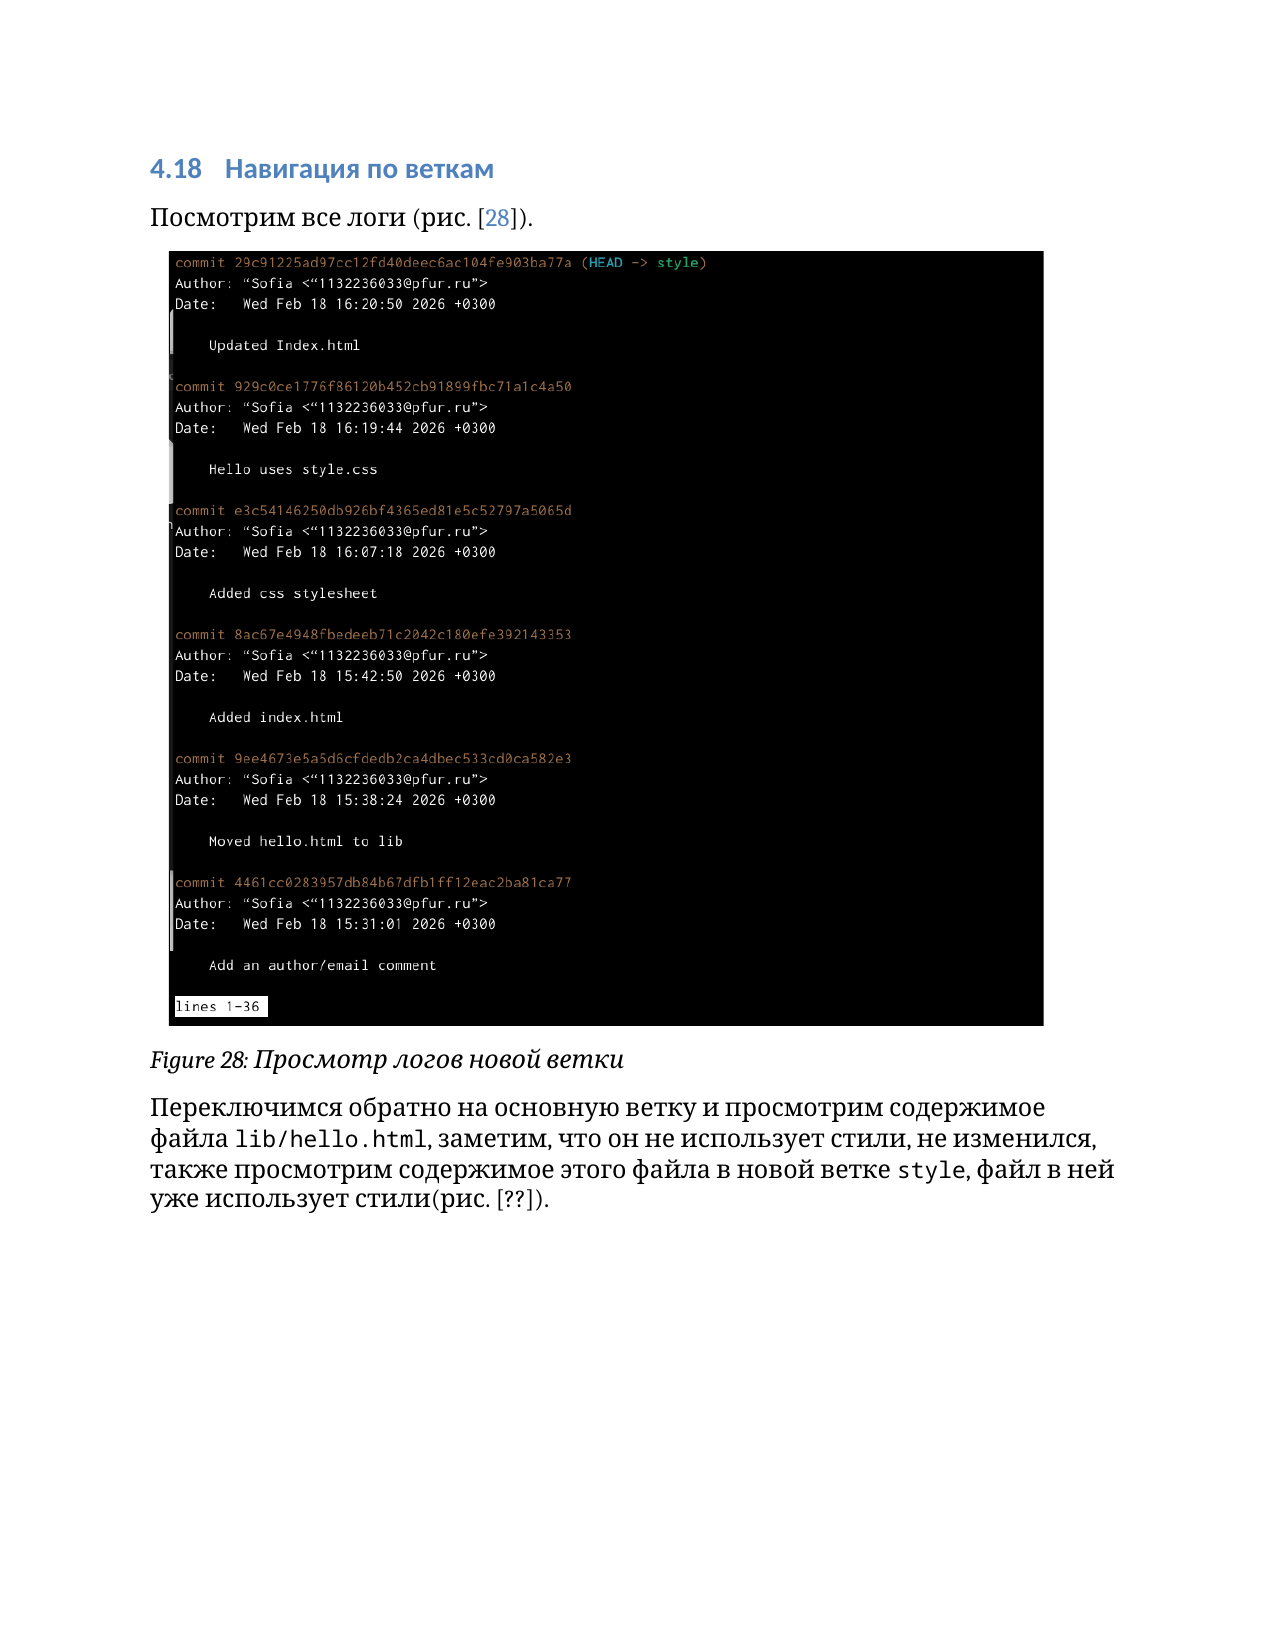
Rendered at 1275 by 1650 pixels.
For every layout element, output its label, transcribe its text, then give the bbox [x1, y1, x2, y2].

text Figure 28: Просмотр логов новой ветки [150, 1046, 1125, 1075]
picture [168, 251, 1044, 1026]
subtitle 4.18 Навигация по веткам [150, 150, 1125, 186]
text Переключимся обратно на основную ветку и просмотрим содержимое файла lib/hello.html, заметим, что он не использует стили, не изменился, также просмотрим содержимое этого файла в новой ветке style, файл в ней уже использует стили(рис. [??]). [150, 1094, 1125, 1214]
text Посмотрим все логи (рис. [28]). [150, 204, 1125, 233]
